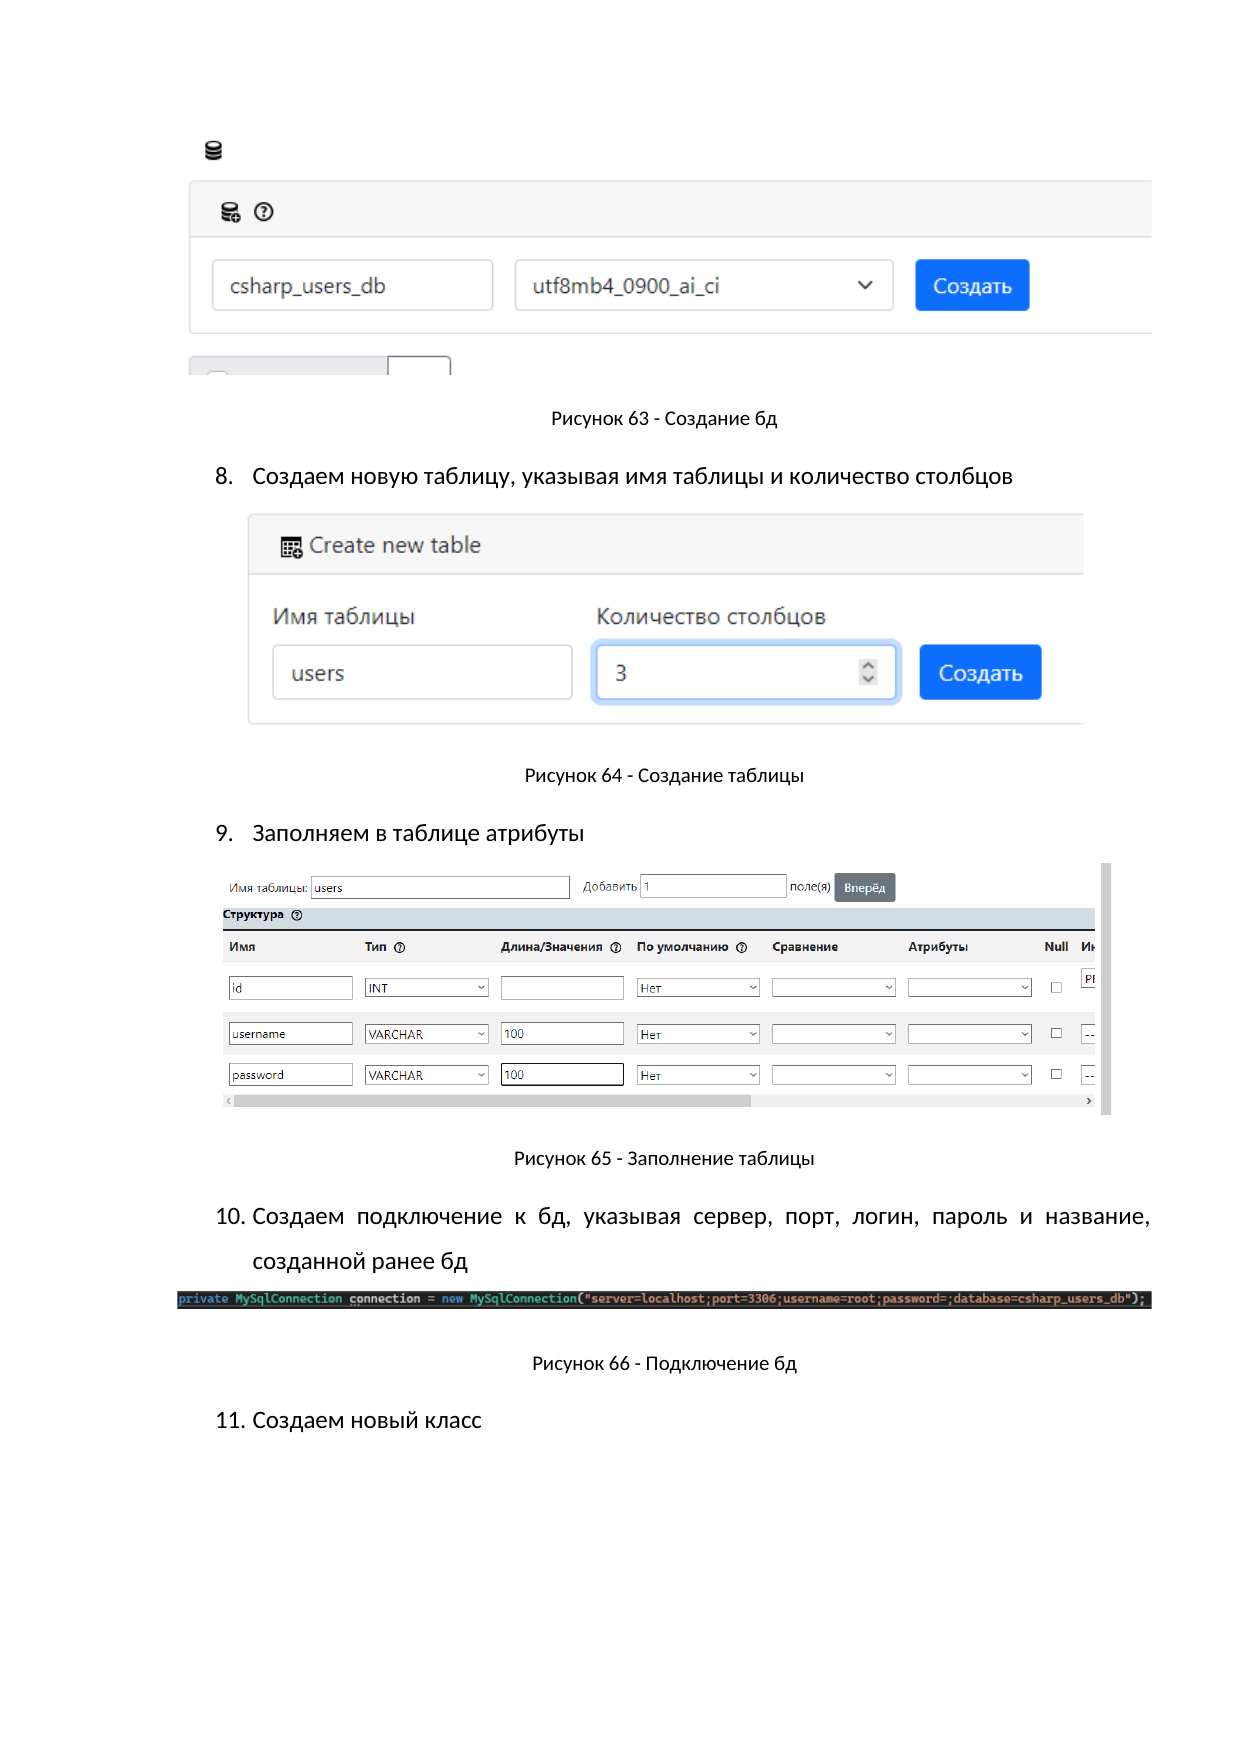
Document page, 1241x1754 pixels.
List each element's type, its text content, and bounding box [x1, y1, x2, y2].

picture [177, 1291, 1152, 1309]
text Рисунок 66 - Подключение бд [177, 1350, 1152, 1375]
text Рисунок 63 - Создание бд [177, 405, 1152, 431]
list Создаем подключение к бд, указывая сервер, порт, логин, пароль и название, созданной ранее бд [215, 1200, 1152, 1276]
list Создаем новую таблицу, указывая имя таблицы и количество столбцов [215, 460, 1152, 491]
list Создаем новый класс [215, 1405, 1152, 1435]
text Рисунок 65 - Заполнение таблицы [177, 1145, 1152, 1170]
picture [245, 505, 1084, 732]
list Заполняем в таблице атрибуты [215, 817, 1152, 848]
picture [177, 118, 1152, 375]
picture [217, 863, 1112, 1115]
text Рисунок 64 - Создание таблицы [177, 763, 1152, 788]
